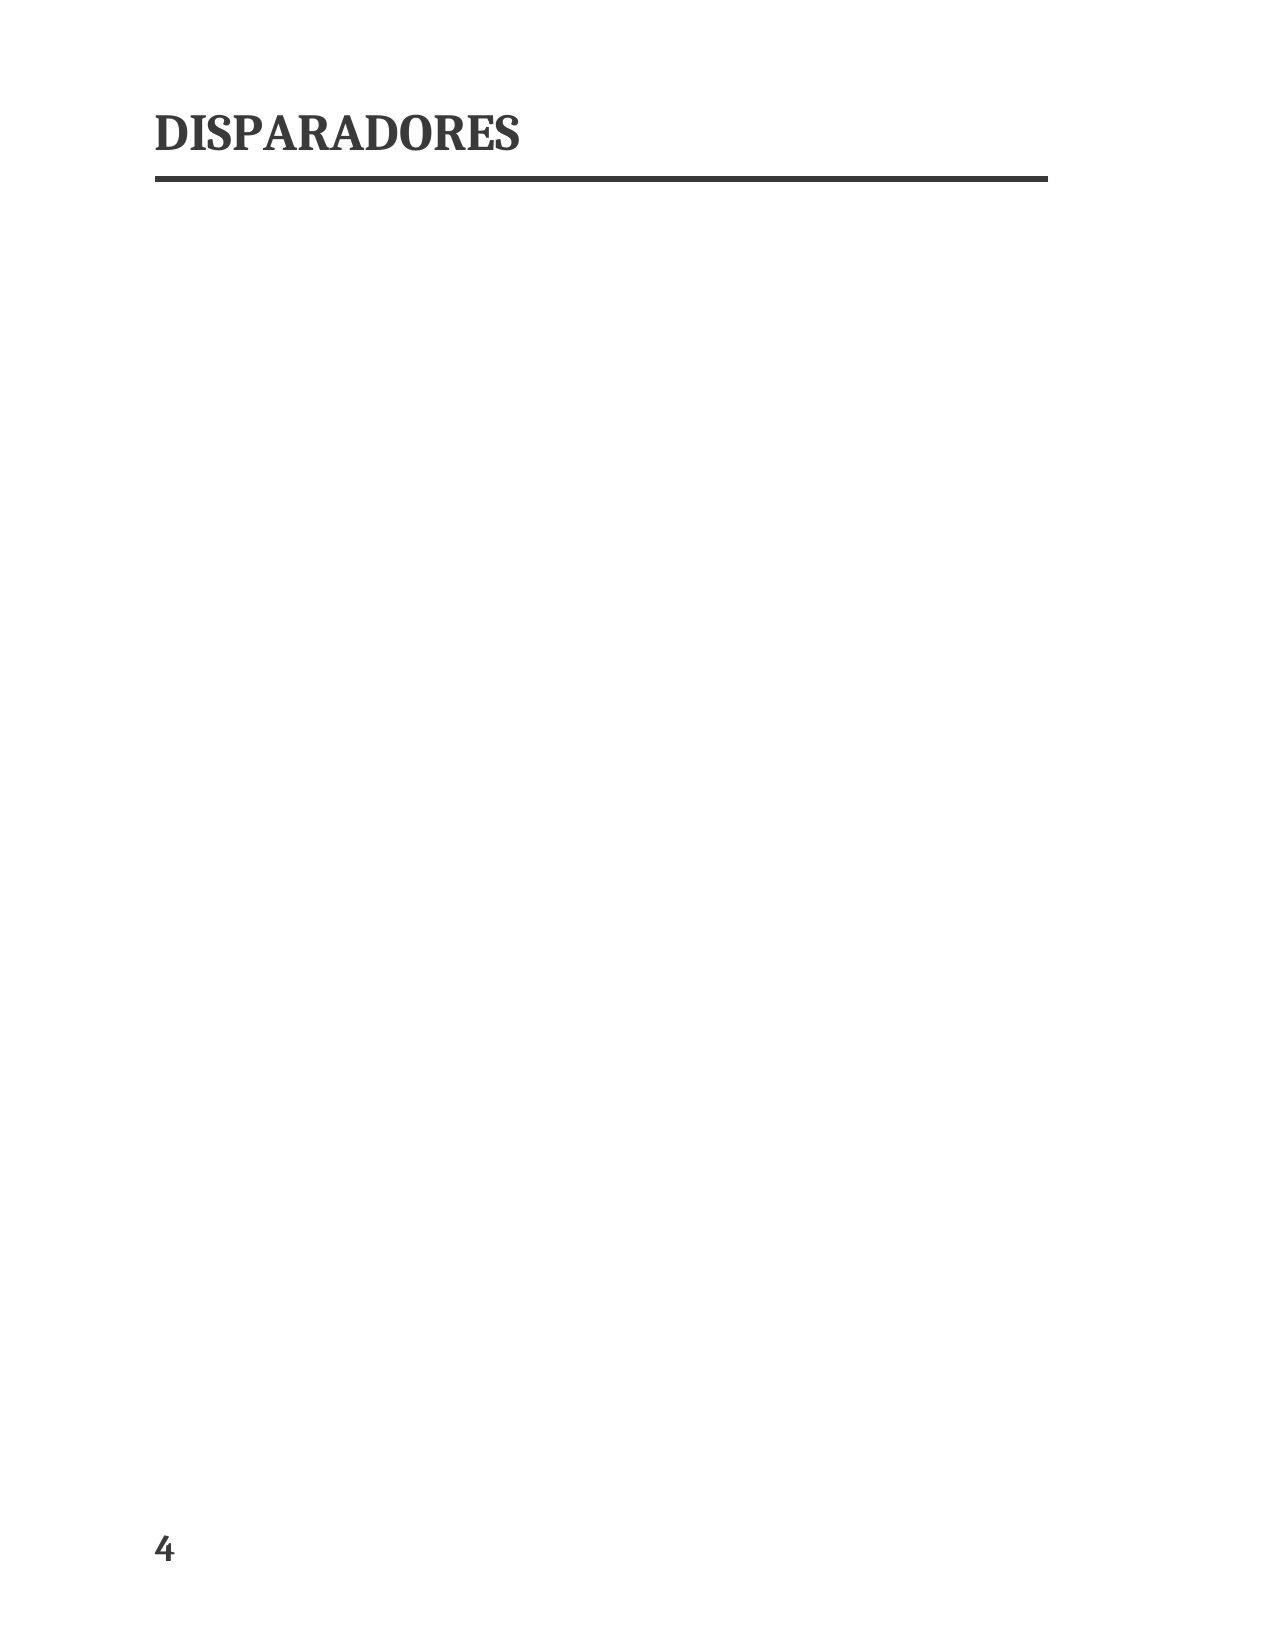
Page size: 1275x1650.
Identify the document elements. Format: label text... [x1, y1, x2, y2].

subtitle Disparadores [154, 103, 1048, 182]
